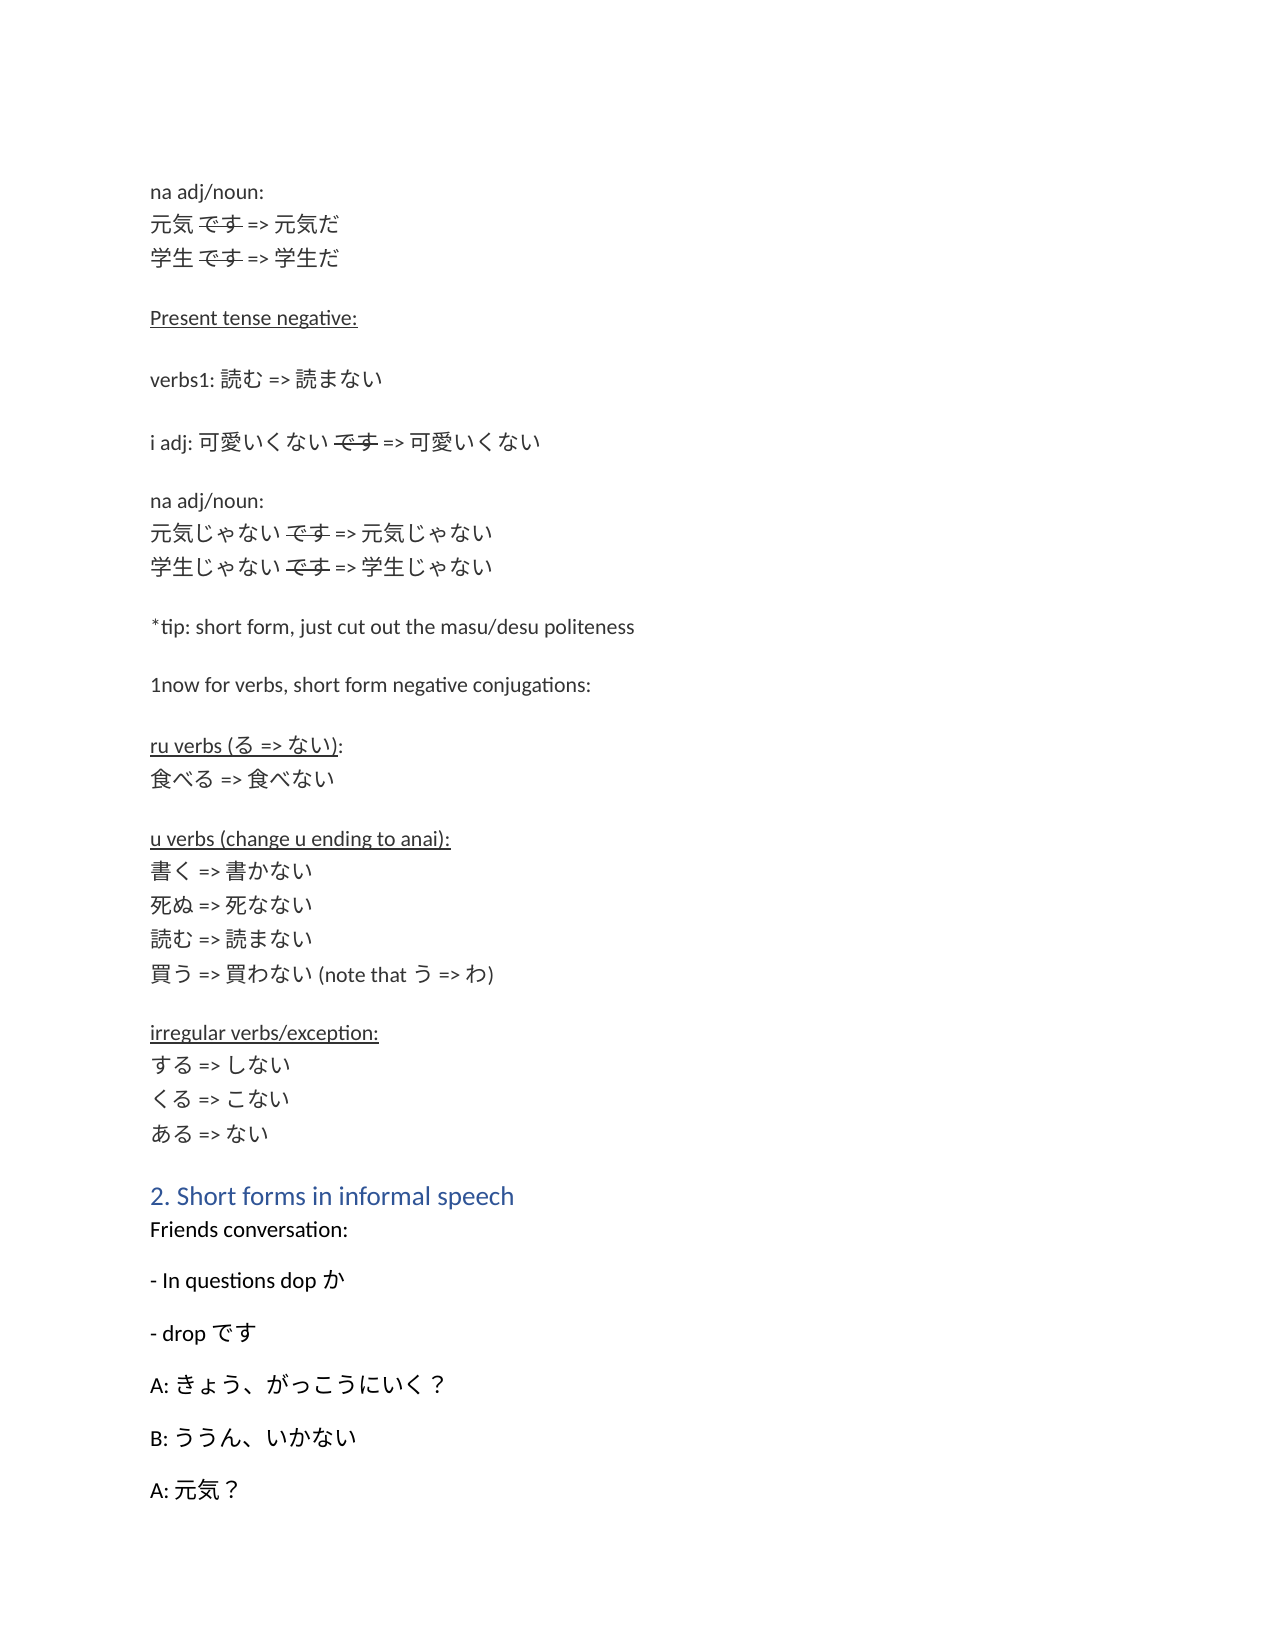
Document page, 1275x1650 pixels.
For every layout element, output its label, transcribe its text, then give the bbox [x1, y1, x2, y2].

text 学生じゃない です => 学生じゃない [150, 550, 1125, 582]
text くる => こない [150, 1082, 1125, 1114]
text - In questions dop か [150, 1262, 1125, 1295]
text verbs1: 読む => 読まない [150, 362, 1125, 393]
text i adj: 可愛いくない です => 可愛いくない [150, 424, 1125, 456]
text - drop です [150, 1314, 1125, 1348]
text 死ぬ => 死なない [150, 888, 1125, 920]
text する => しない [150, 1048, 1125, 1080]
text *tip: short form, just cut out the masu/desu politeness [150, 613, 1125, 640]
text na adj/noun: [150, 178, 1125, 205]
text ある => ない [150, 1117, 1125, 1148]
text na adj/noun: [150, 487, 1125, 514]
text 1now for verbs, short form negative conjugations: [150, 671, 1125, 697]
text Friends conversation: [150, 1215, 1125, 1243]
text u verbs (change u ending to anai): [150, 825, 1125, 852]
text 食べる => 食べない [150, 762, 1125, 794]
text 買う => 買わない (note that う => わ) [150, 957, 1125, 988]
text 元気 です => 元気だ [150, 207, 1125, 239]
text irregular verbs/exception: [150, 1019, 1125, 1046]
text 学生 です => 学生だ [150, 241, 1125, 273]
text A: きょう、がっこうにいく？ [150, 1367, 1125, 1400]
text 書く => 書かない [150, 854, 1125, 886]
text 読む => 読まない [150, 922, 1125, 954]
text ru verbs (る => ない): [150, 728, 1125, 760]
text B: ううん、いかない [150, 1419, 1125, 1453]
text A: 元気？ [150, 1472, 1125, 1505]
text 元気じゃない です => 元気じゃない [150, 516, 1125, 548]
text Present tense negative: [150, 304, 1125, 331]
subtitle Short forms in informal speech [150, 1179, 1125, 1212]
